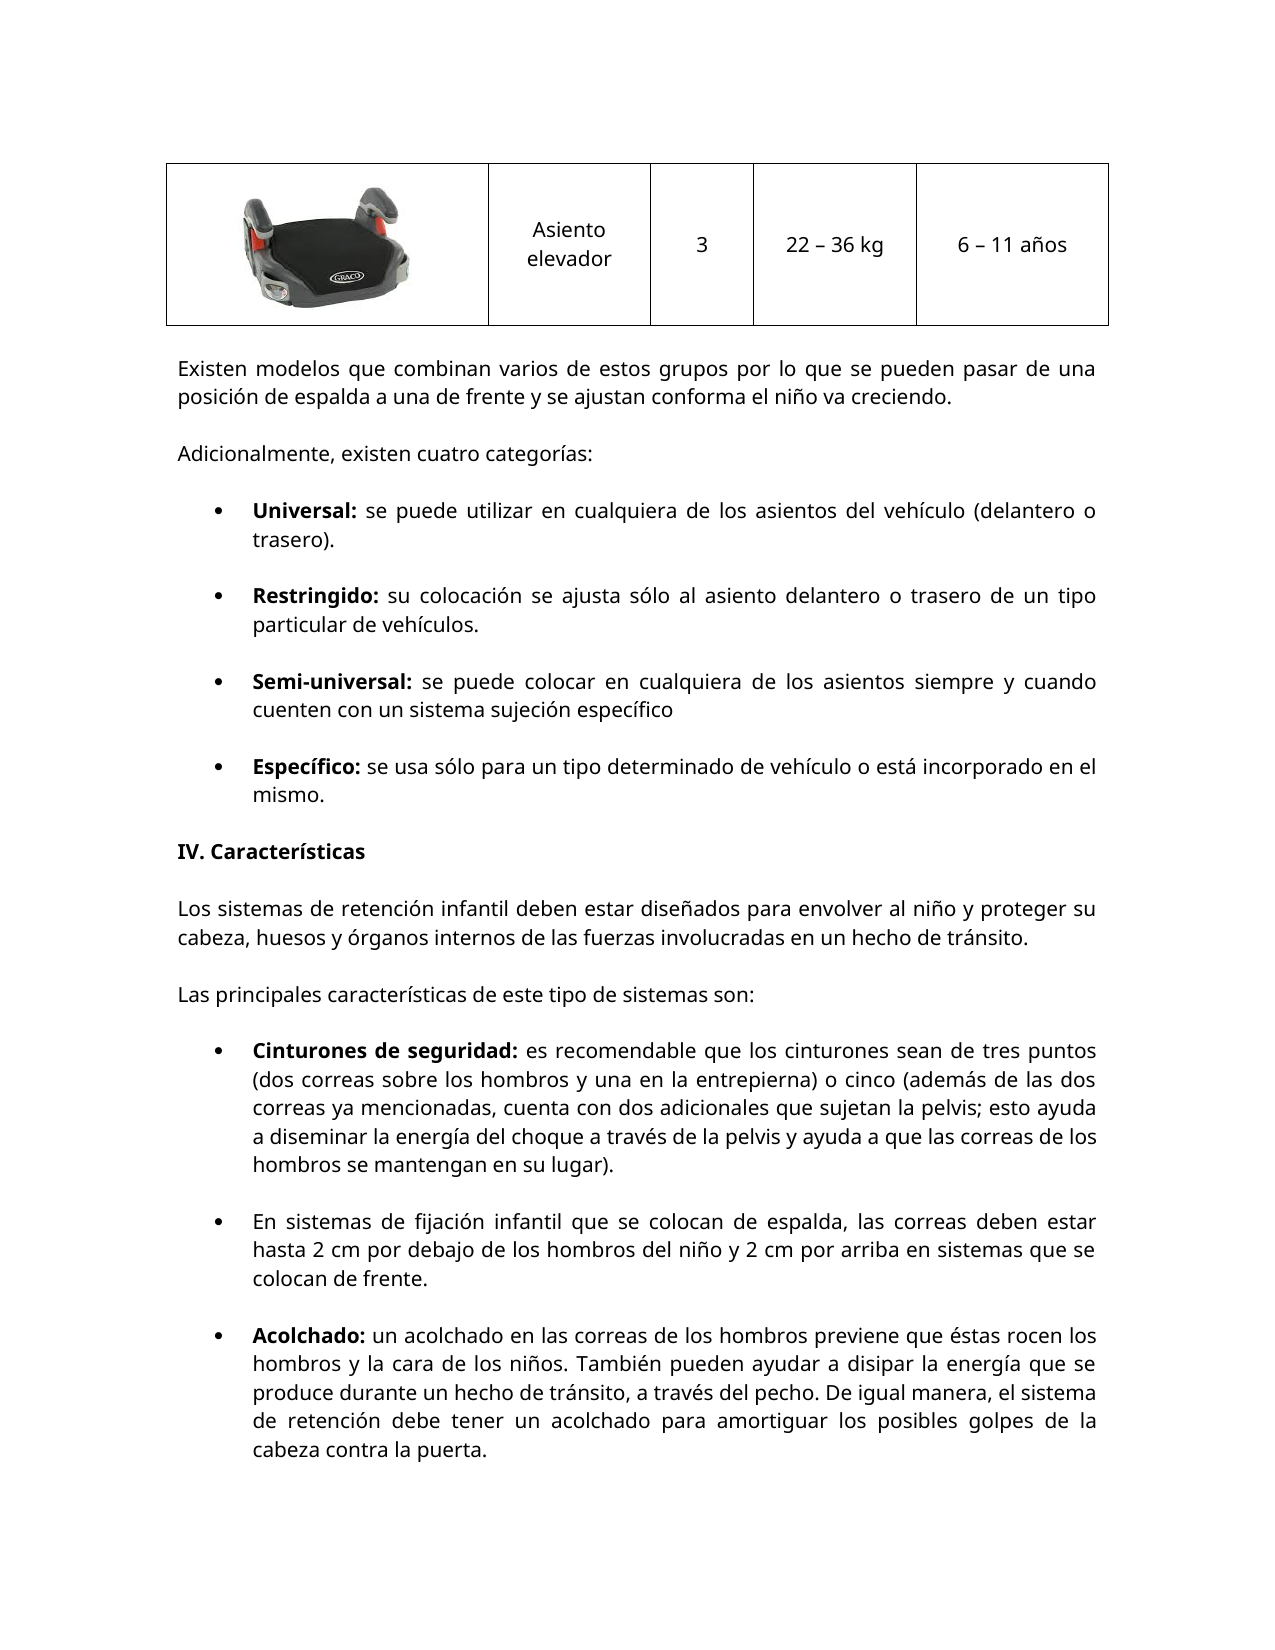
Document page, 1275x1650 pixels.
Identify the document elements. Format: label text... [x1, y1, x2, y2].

table_cell 6 – 11 años [917, 164, 1108, 324]
list Universal: se puede utilizar en cualquiera de los asientos del vehículo (delantero o trasero). [215, 496, 1098, 553]
text Los sistemas de retención infantil deben estar diseñados para envolver al niño y proteger su cabeza, huesos y órganos internos de las fuerzas involucradas en un hecho de tránsito. [177, 894, 1098, 951]
table_cell [167, 164, 488, 324]
list Restringido: su colocación se ajusta sólo al asiento delantero o trasero de un tipo particular de vehículos. [215, 582, 1098, 638]
table_cell 22 – 36 kg [754, 164, 916, 324]
table_cell Asiento elevador [489, 164, 650, 324]
list Cinturones de seguridad: es recomendable que los cinturones sean de tres puntos (dos correas sobre los hombros y una en la entrepierna) o cinco (además de las dos correas ya mencionadas, cuenta con dos adicionales que sujetan la pelvis; esto ayuda a diseminar la energía del choque a través de la pelvis y ayuda a que las correas de los hombros se mantengan en su lugar). [215, 1037, 1098, 1179]
list Específico: se usa sólo para un tipo determinado de vehículo o está incorporado en el mismo. [215, 752, 1098, 809]
list Acolchado: un acolchado en las correas de los hombros previene que éstas rocen los hombros y la cara de los niños. También pueden ayudar a disipar la energía que se produce durante un hecho de tránsito, a través del pecho. De igual manera, el sistema de retención debe tener un acolchado para amortiguar los posibles golpes de la cabeza contra la puerta. [215, 1321, 1098, 1463]
table_cell 3 [651, 164, 753, 324]
picture [222, 179, 423, 319]
list En sistemas de fijación infantil que se colocan de espalda, las correas deben estar hasta 2 cm por debajo de los hombros del niño y 2 cm por arriba en sistemas que se colocan de frente. [215, 1207, 1098, 1292]
text Existen modelos que combinan varios de estos grupos por lo que se pueden pasar de una posición de espalda a una de frente y se ajustan conforma el niño va creciendo. [177, 354, 1098, 411]
text Adicionalmente, existen cuatro categorías: [177, 439, 1098, 468]
text Las principales características de este tipo de sistemas son: [177, 980, 1098, 1008]
list Semi-universal: se puede colocar en cualquiera de los asientos siempre y cuando cuenten con un sistema sujeción específico [215, 667, 1098, 724]
text IV. Características [177, 837, 1098, 866]
